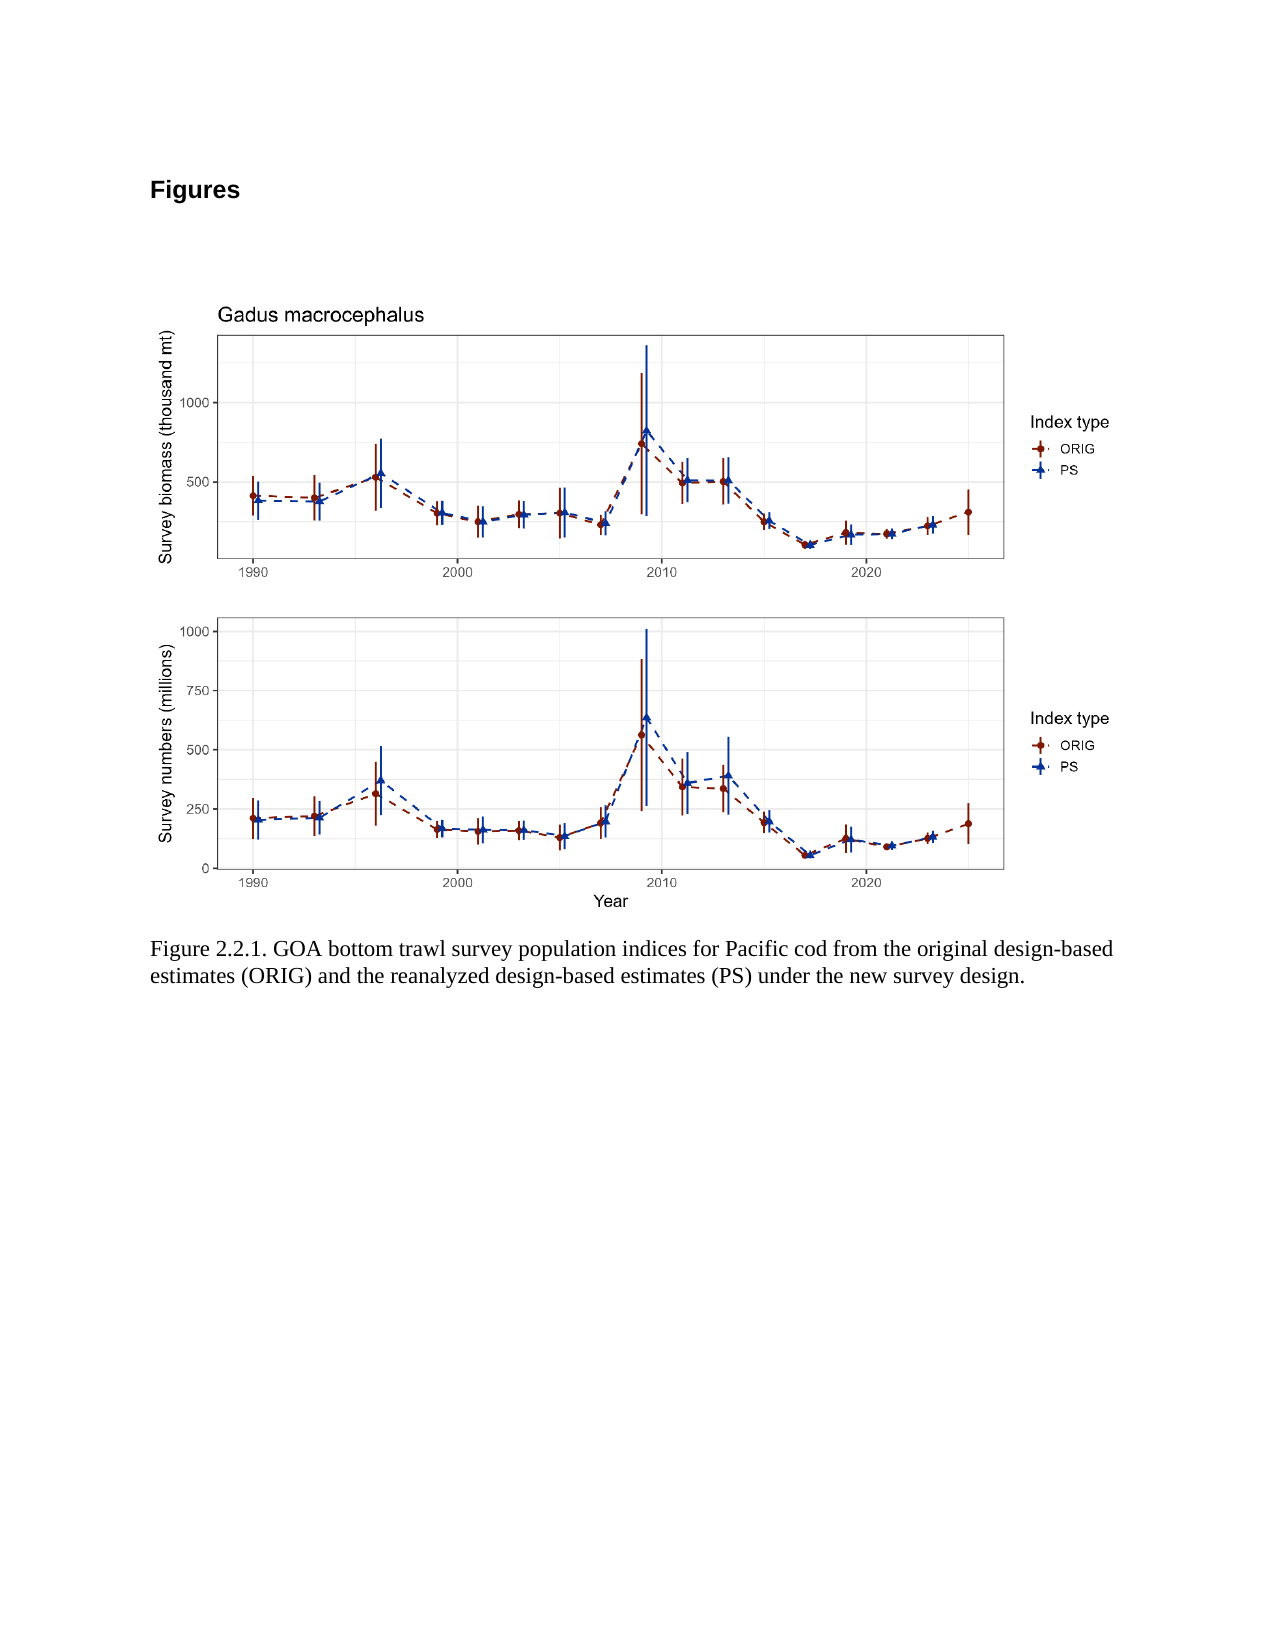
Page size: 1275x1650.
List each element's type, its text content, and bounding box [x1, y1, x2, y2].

subtitle Figures [150, 175, 1125, 204]
picture [150, 298, 1125, 919]
subtitle Figure 2.2.1. GOA bottom trawl survey population indices for Pacific cod from the original design-based estimates (ORIG) and the reanalyzed design-based estimates (PS) under the new survey design. [150, 936, 1125, 988]
